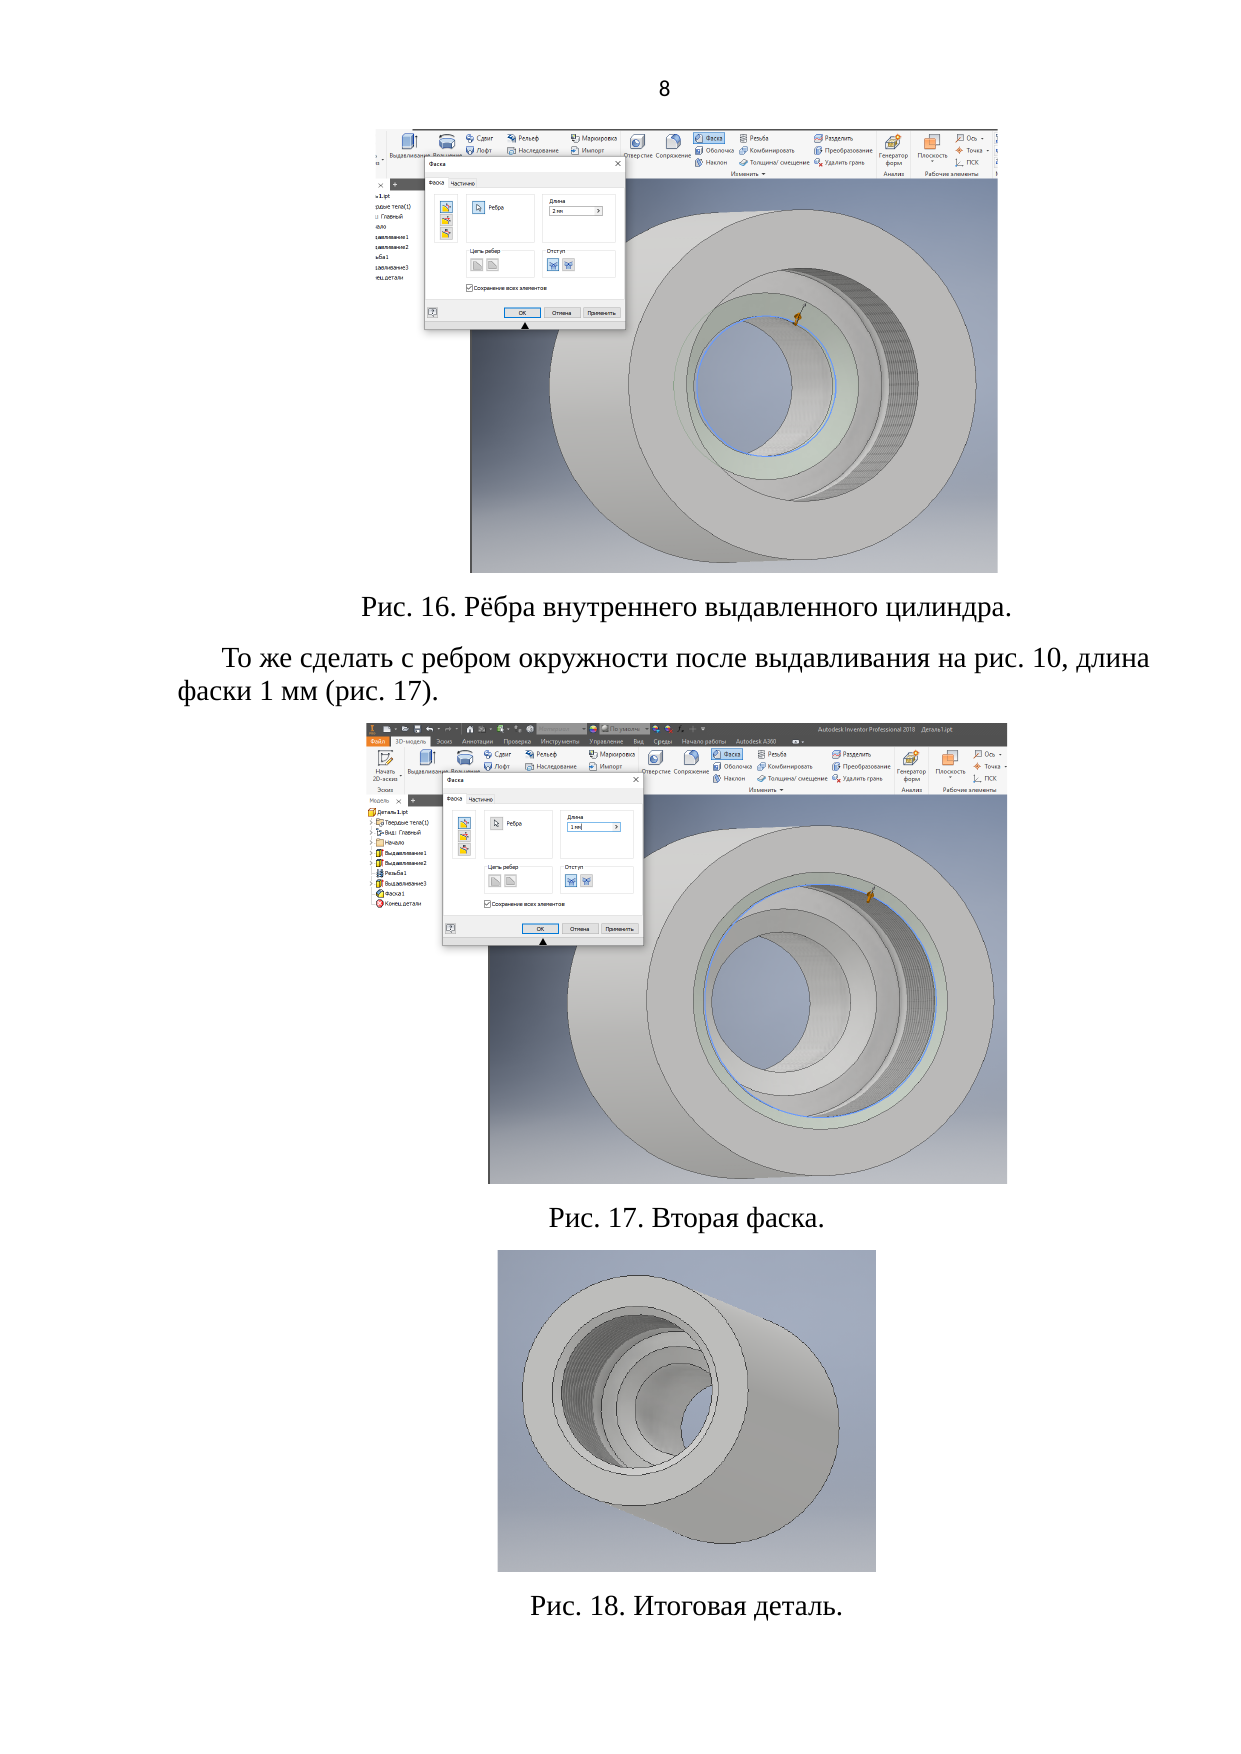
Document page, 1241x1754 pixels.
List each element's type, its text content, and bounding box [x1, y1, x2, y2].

picture [497, 1250, 876, 1572]
picture [366, 723, 1008, 1184]
text Рис. 18. Итоговая деталь. [177, 1588, 1152, 1622]
text Рис. 16. Рёбра внутреннего выдавленного цилиндра. [177, 589, 1152, 623]
text То же сделать с ребром окружности после выдавливания на рис. 10, длина фаски 1 мм (рис. 17). [177, 640, 1152, 707]
text Рис. 17. Вторая фаска. [177, 1200, 1152, 1234]
picture [375, 129, 998, 573]
